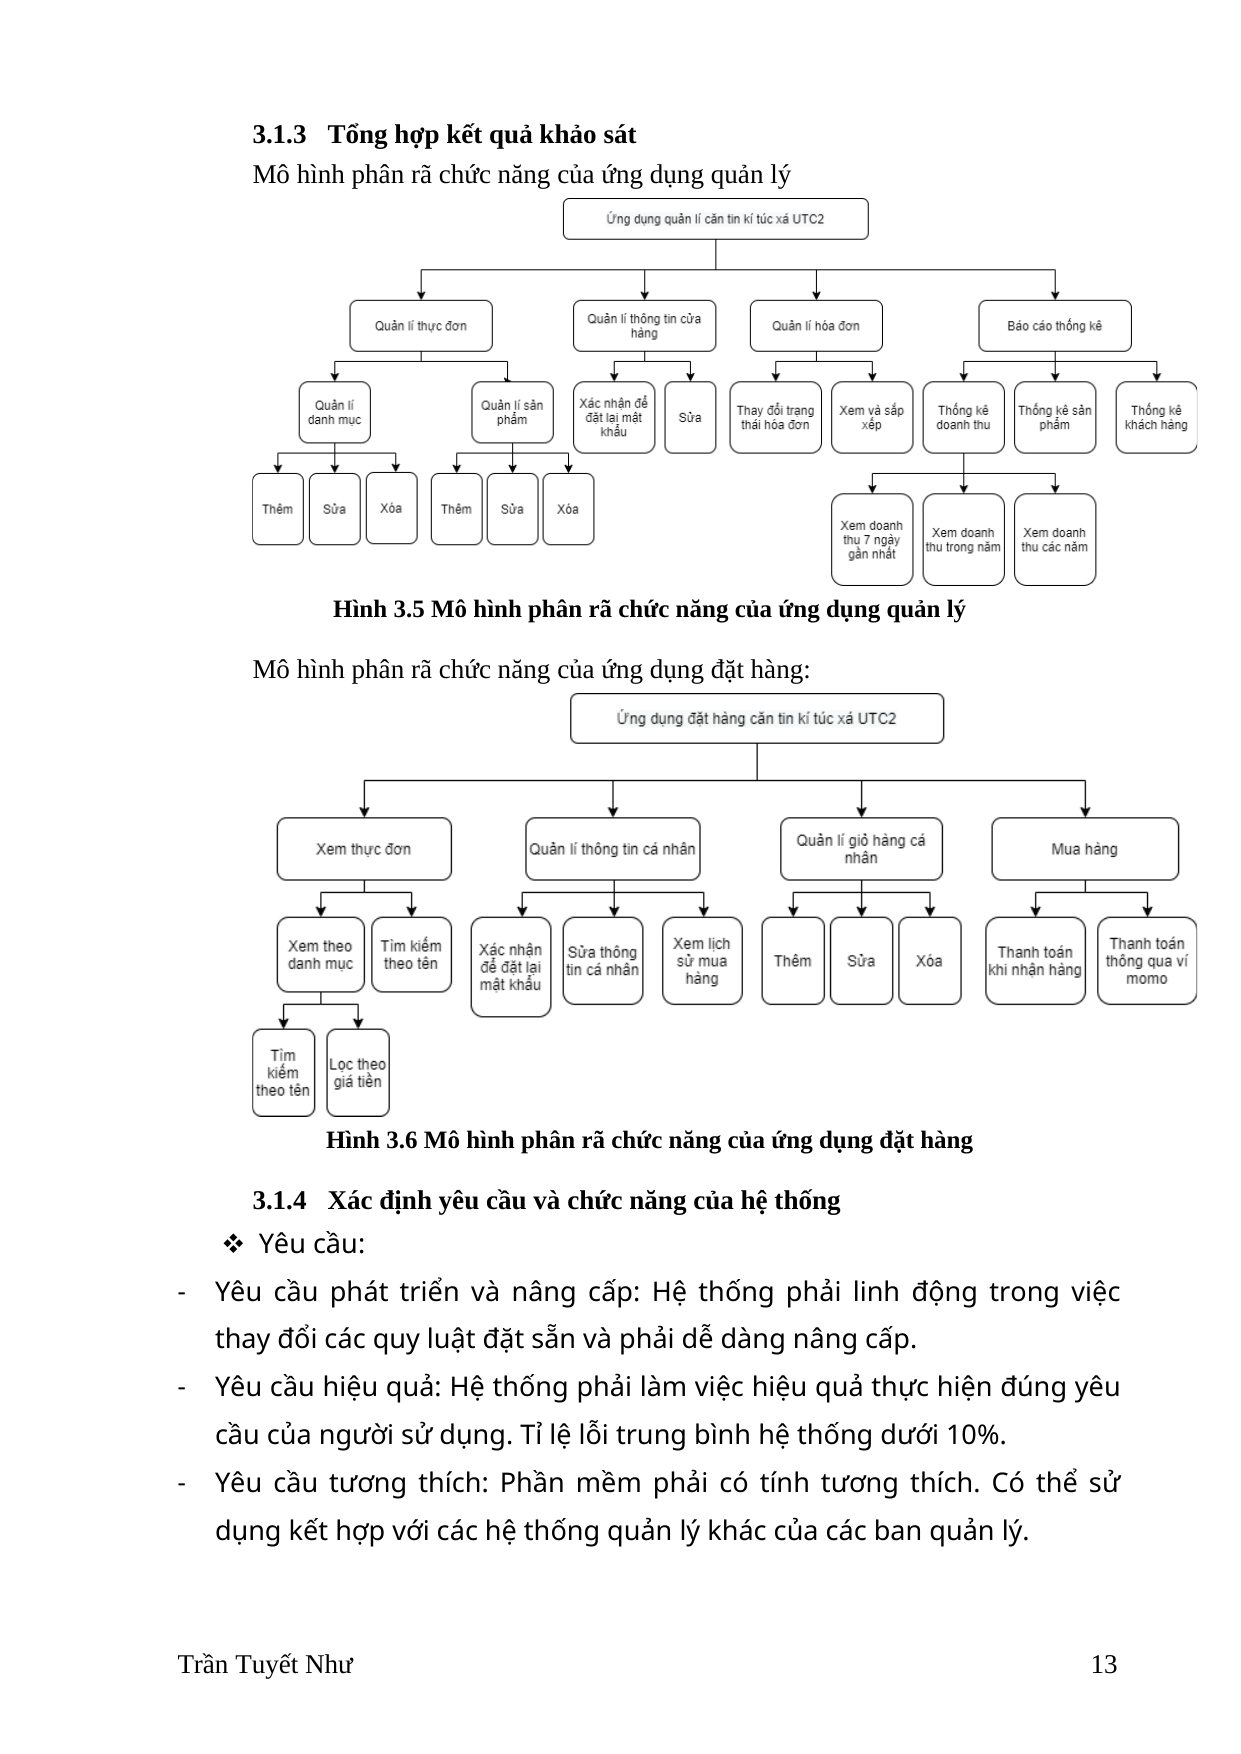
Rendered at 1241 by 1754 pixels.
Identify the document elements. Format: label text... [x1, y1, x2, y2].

list Yêu cầu: [221, 1224, 1122, 1261]
subtitle Tổng hợp kết quả khảo sát [252, 118, 1122, 149]
list Yêu cầu tương thích: Phần mềm phải có tính tương thích. Có thể sử dụng kết hợp với các hệ thống quản lý khác của các ban quản lý. [177, 1464, 1122, 1548]
list Yêu cầu phát triển và nâng cấp: Hệ thống phải linh động trong việc thay đổi các quy luật đặt sẵn và phải dễ dàng nâng cấp. [177, 1272, 1122, 1357]
subtitle Xác định yêu cầu và chức năng của hệ thống [252, 1184, 1122, 1215]
text Mô hình phân rã chức năng của ứng dụng quản lý [177, 158, 1122, 190]
text Mô hình phân rã chức năng của ứng dụng đặt hàng: [177, 653, 1122, 684]
picture [252, 693, 1198, 1117]
picture [252, 198, 1198, 586]
list Yêu cầu hiệu quả: Hệ thống phải làm việc hiệu quả thực hiện đúng yêu cầu của người sử dụng. Tỉ lệ lỗi trung bình hệ thống dưới 10%. [177, 1368, 1122, 1453]
